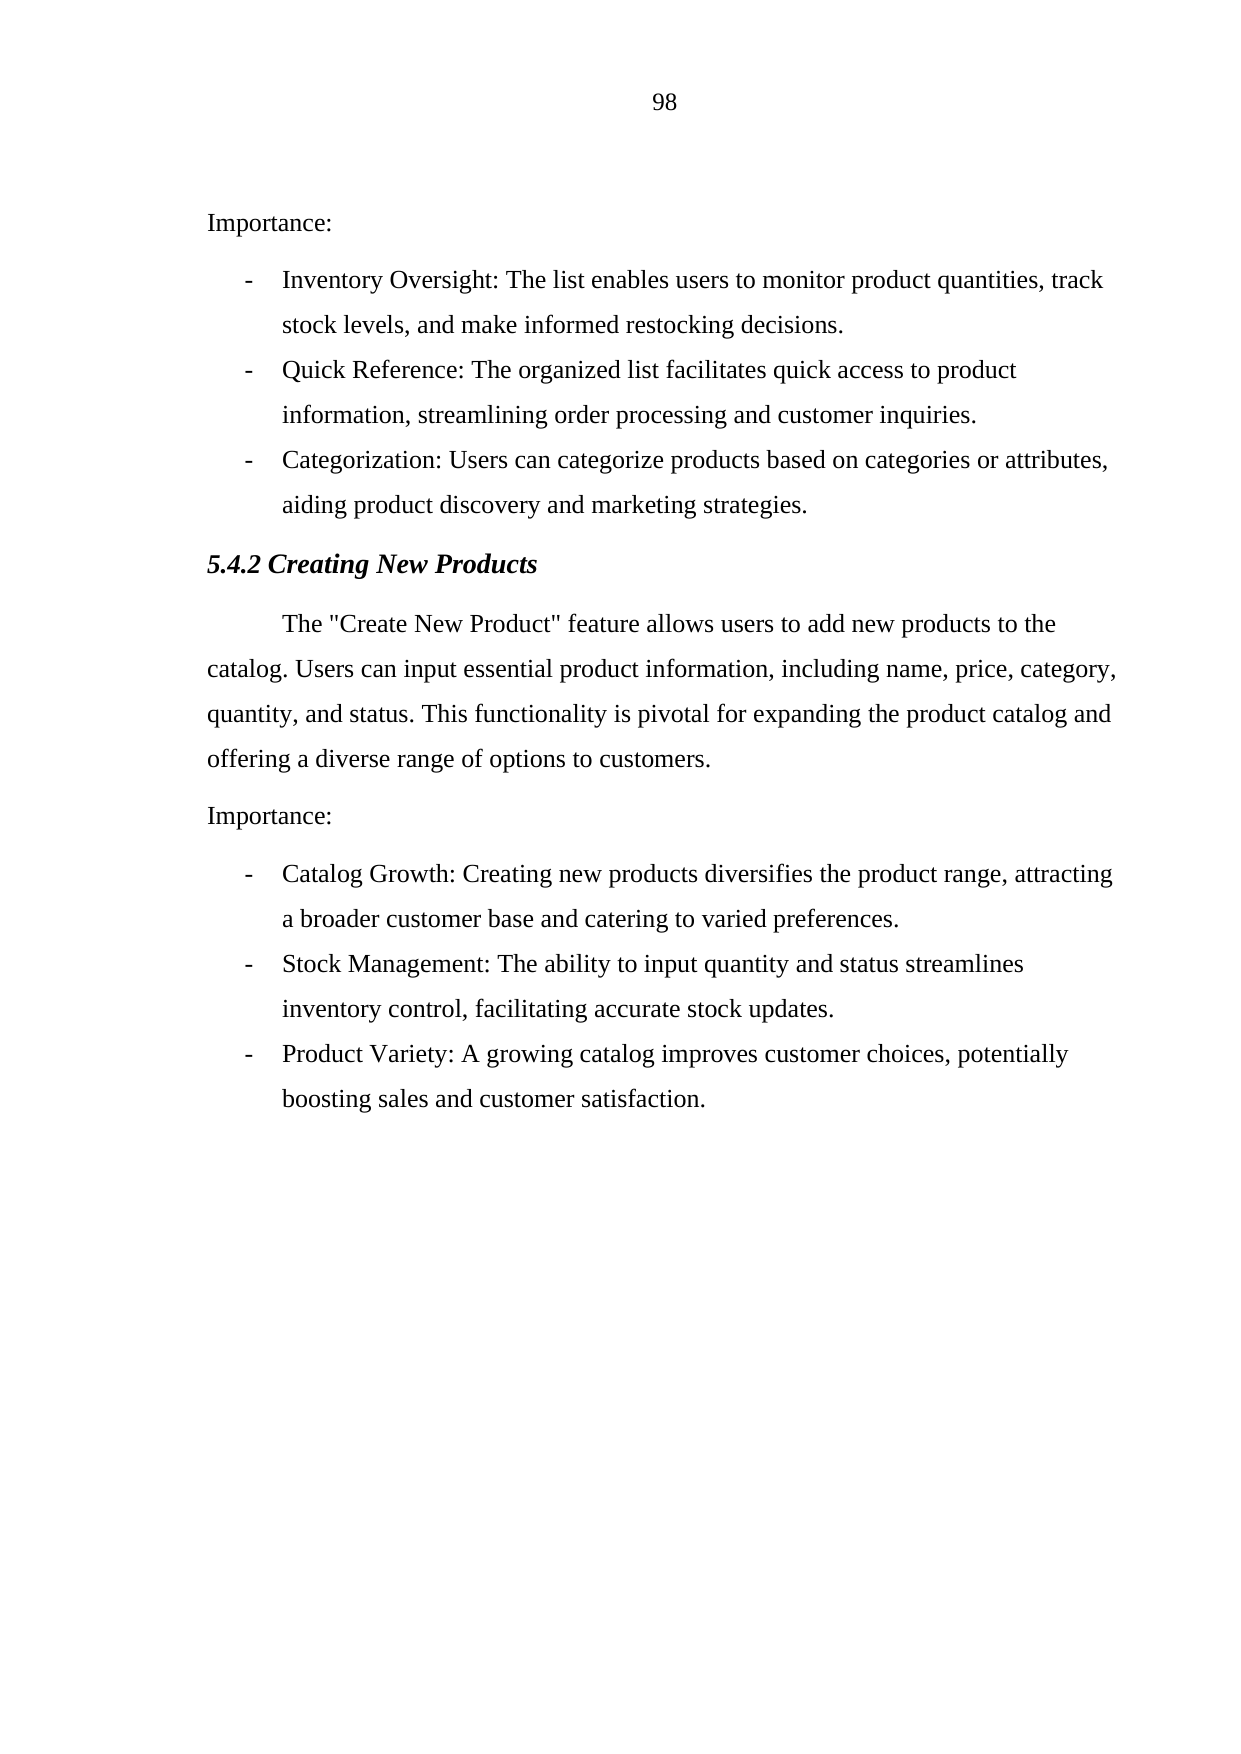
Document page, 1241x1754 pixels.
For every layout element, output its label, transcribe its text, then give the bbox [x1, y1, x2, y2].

list Quick Reference: The organized list facilitates quick access to product information, streamlining order processing and customer inquiries. [244, 354, 1122, 429]
list Inventory Oversight: The list enables users to monitor product quantities, track stock levels, and make informed restocking decisions. [244, 264, 1122, 339]
list Categorization: Users can categorize products based on categories or attributes, aiding product discovery and marketing strategies. [244, 444, 1122, 519]
text Importance: [207, 207, 1122, 237]
list Stock Management: The ability to input quantity and status streamlines inventory control, facilitating accurate stock updates. [244, 948, 1122, 1023]
subtitle 5.4.2 Creating New Products [207, 547, 1122, 579]
list Product Variety: A growing catalog improves customer choices, potentially boosting sales and customer satisfaction. [244, 1038, 1122, 1113]
text Importance: [207, 800, 1122, 830]
text The "Create New Product" feature allows users to add new products to the catalog. Users can input essential product information, including name, price, category, quantity, and status. This functionality is pivotal for expanding the product catalog and offering a diverse range of options to customers. [207, 608, 1122, 773]
list Catalog Growth: Creating new products diversifies the product range, attracting a broader customer base and catering to varied preferences. [244, 858, 1122, 933]
